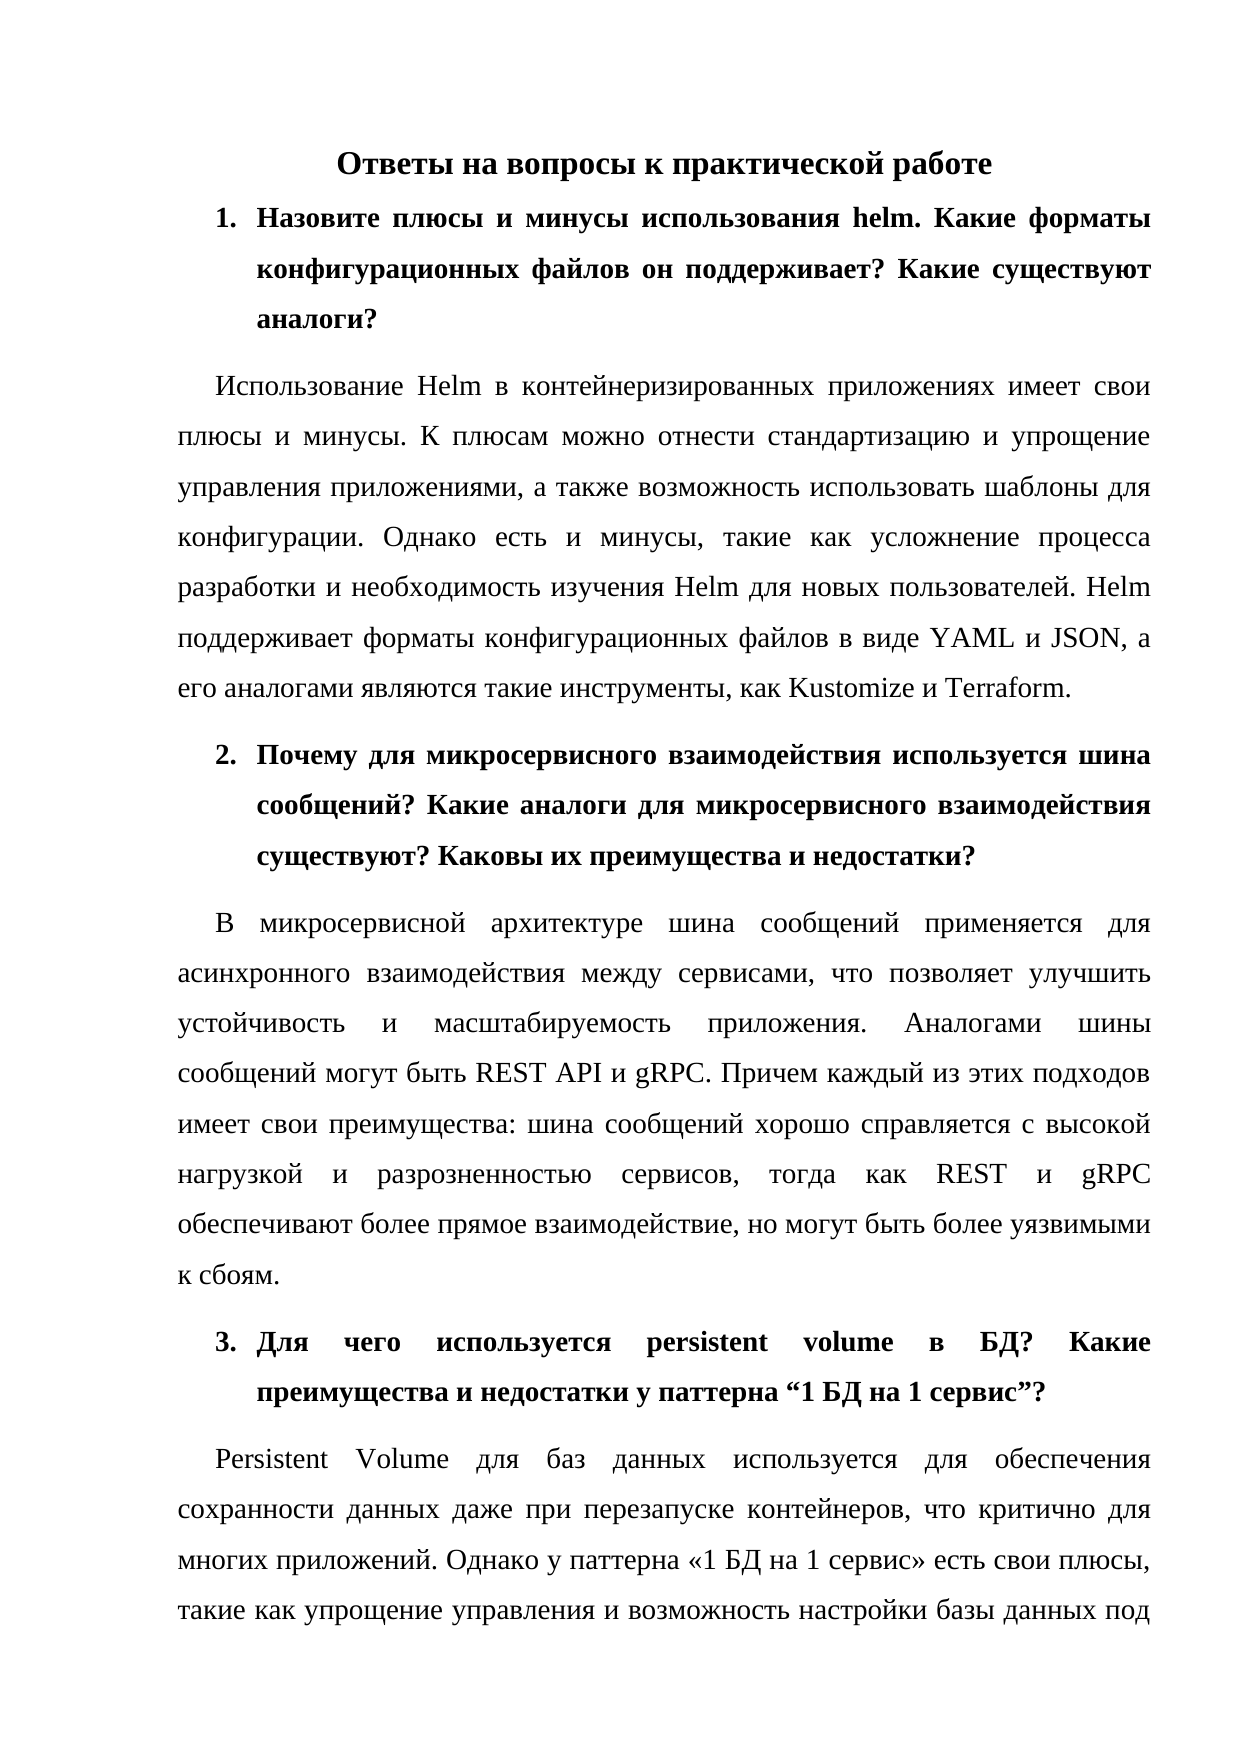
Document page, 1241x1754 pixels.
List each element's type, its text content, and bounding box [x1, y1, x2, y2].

list Назовите плюсы и минусы использования helm. Какие форматы конфигурационных файлов он поддерживает? Какие существуют аналоги? [215, 201, 1152, 335]
text Использование Helm в контейнеризированных приложениях имеет свои плюсы и минусы. К плюсам можно отнести стандартизацию и упрощение управления приложениями, а также возможность использовать шаблоны для конфигурации. Однако есть и минусы, такие как усложнение процесса разработки и необходимость изучения Helm для новых пользователей. Helm поддерживает форматы конфигурационных файлов в виде YAML и JSON, а его аналогами являются такие инструменты, как Kustomize и Terraform. [177, 368, 1152, 704]
subtitle Ответы на вопросы к практической работе [177, 143, 1152, 181]
text В микросервисной архитектуре шина сообщений применяется для асинхронного взаимодействия между сервисами, что позволяет улучшить устойчивость и масштабируемость приложения. Аналогами шины сообщений могут быть REST API и gRPC. Причем каждый из этих подходов имеет свои преимущества: шина сообщений хорошо справляется с высокой нагрузкой и разрозненностью сервисов, тогда как REST и gRPC обеспечивают более прямое взаимодействие, но могут быть более уязвимыми к сбоям. [177, 905, 1152, 1290]
list Для чего используется persistent volume в БД? Какие преимущества и недостатки у паттерна “1 БД на 1 сервис”? [215, 1324, 1152, 1408]
list Почему для микросервисного взаимодействия используется шина сообщений? Какие аналоги для микросервисного взаимодействия существуют? Каковы их преимущества и недостатки? [215, 737, 1152, 871]
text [177, 1441, 1152, 1626]
